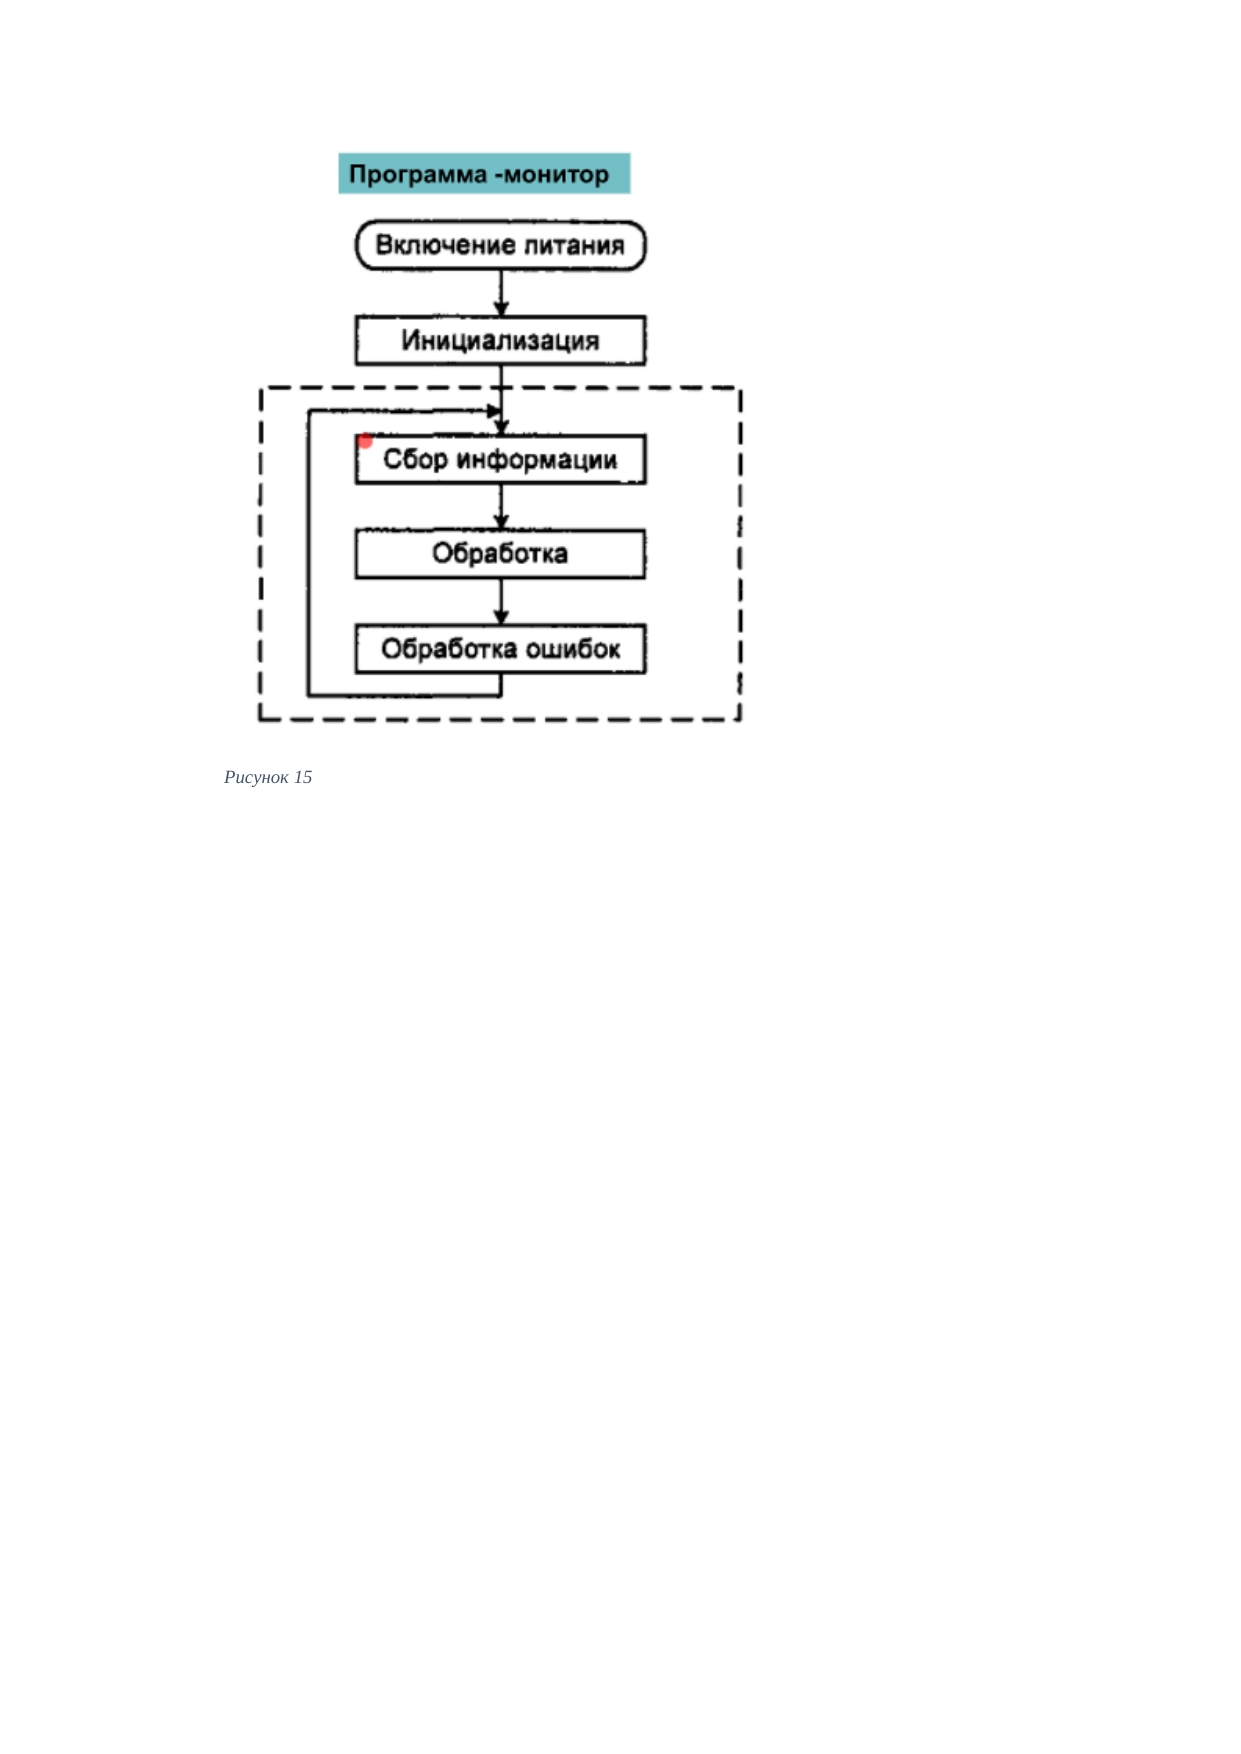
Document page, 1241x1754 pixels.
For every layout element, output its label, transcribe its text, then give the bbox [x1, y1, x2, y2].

text Рисунок 15 [150, 766, 1090, 787]
picture [223, 150, 799, 766]
